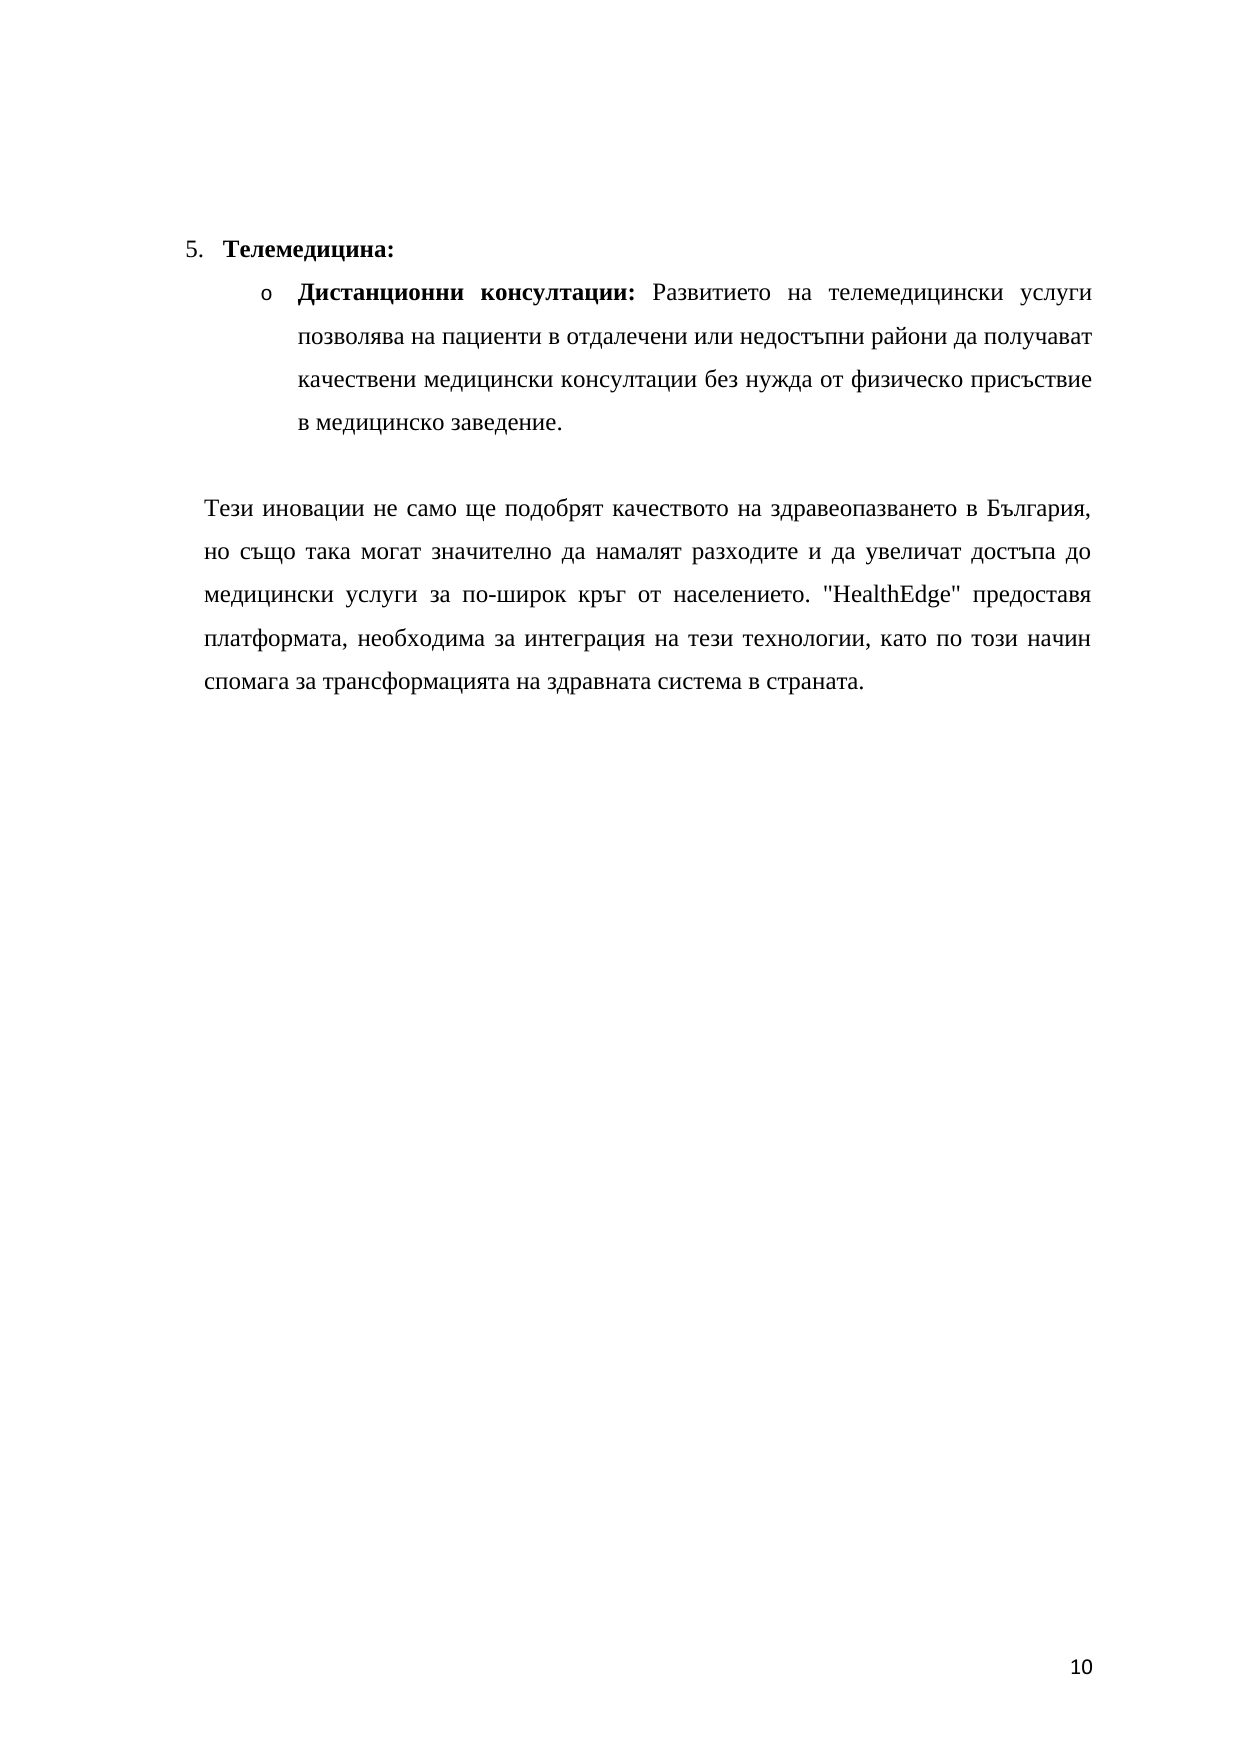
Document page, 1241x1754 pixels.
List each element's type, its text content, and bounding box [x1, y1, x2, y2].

list Телемедицина: [185, 234, 1093, 262]
list Тези иновации не само ще подобрят качеството на здравеопазването в България, но също така могат значително да намалят разходите и да увеличат достъпа до медицински услуги за по-широк кръг от населението. "HealthEdge" предоставя платформата, необходима за интеграция на тези технологии, като по този начин спомага за трансформацията на здравната система в страната. [204, 493, 1093, 694]
list Дистанционни консултации: Развитието на телемедицински услуги позволява на пациенти в отдалечени или недостъпни райони да получават качествени медицински консултации без нужда от физическо присъствие в медицинско заведение. [260, 277, 1093, 436]
